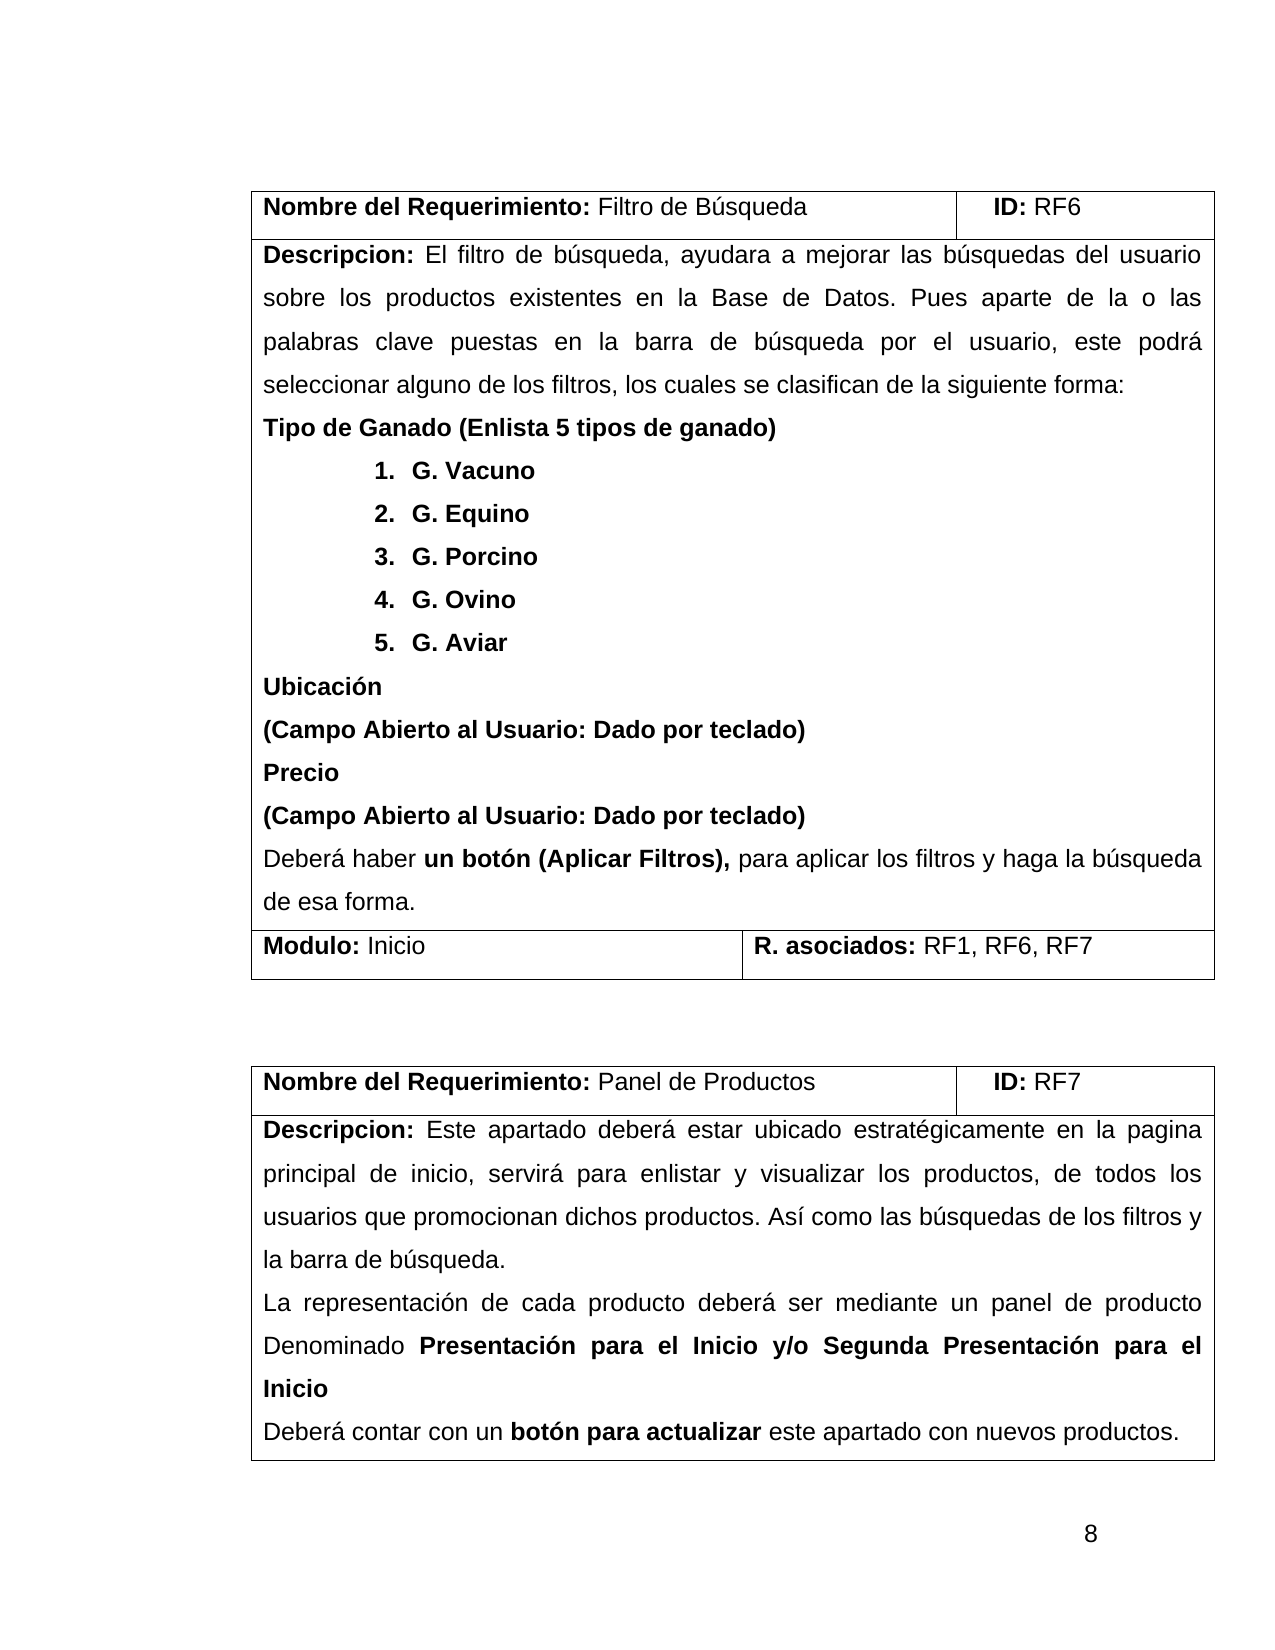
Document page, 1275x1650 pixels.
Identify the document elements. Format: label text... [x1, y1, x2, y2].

table_cell Descripcion: El filtro de búsqueda, ayudara a mejorar las búsquedas del usuario sobre los productos existentes en la Base de Datos. Pues aparte de la o las palabras clave puestas en la barra de búsqueda por el usuario, este podrá seleccionar alguno de los filtros, los cuales se clasifican de la siguiente forma: Tipo de Ganado (Enlista 5 tipos de ganado) G. Vacuno G. Equino G. Porcino G. Ovino G. Aviar Ubicación (Campo Abierto al Usuario: Dado por teclado) Precio (Campo Abierto al Usuario: Dado por teclado) Deberá haber un botón (Aplicar Filtros), para aplicar los filtros y haga la búsqueda de esa forma. [252, 240, 1214, 930]
table_cell R. asociados: RF1, RF6, RF7 [743, 931, 1214, 979]
table_cell Descripcion: Este apartado deberá estar ubicado estratégicamente en la pagina principal de inicio, servirá para enlistar y visualizar los productos, de todos los usuarios que promocionan dichos productos. Así como las búsquedas de los filtros y la barra de búsqueda. La representación de cada producto deberá ser mediante un panel de producto Denominado Presentación para el Inicio y/o Segunda Presentación para el Inicio Deberá contar con un botón para actualizar este apartado con nuevos productos. [252, 1116, 1214, 1460]
table_header Nombre del Requerimiento: Filtro de Búsqueda [252, 192, 956, 239]
table_cell Modulo: Inicio [252, 931, 742, 979]
table_header ID: RF7 [957, 1067, 1214, 1114]
table_header Nombre del Requerimiento: Panel de Productos [252, 1067, 956, 1114]
table_header ID: RF6 [957, 192, 1214, 239]
